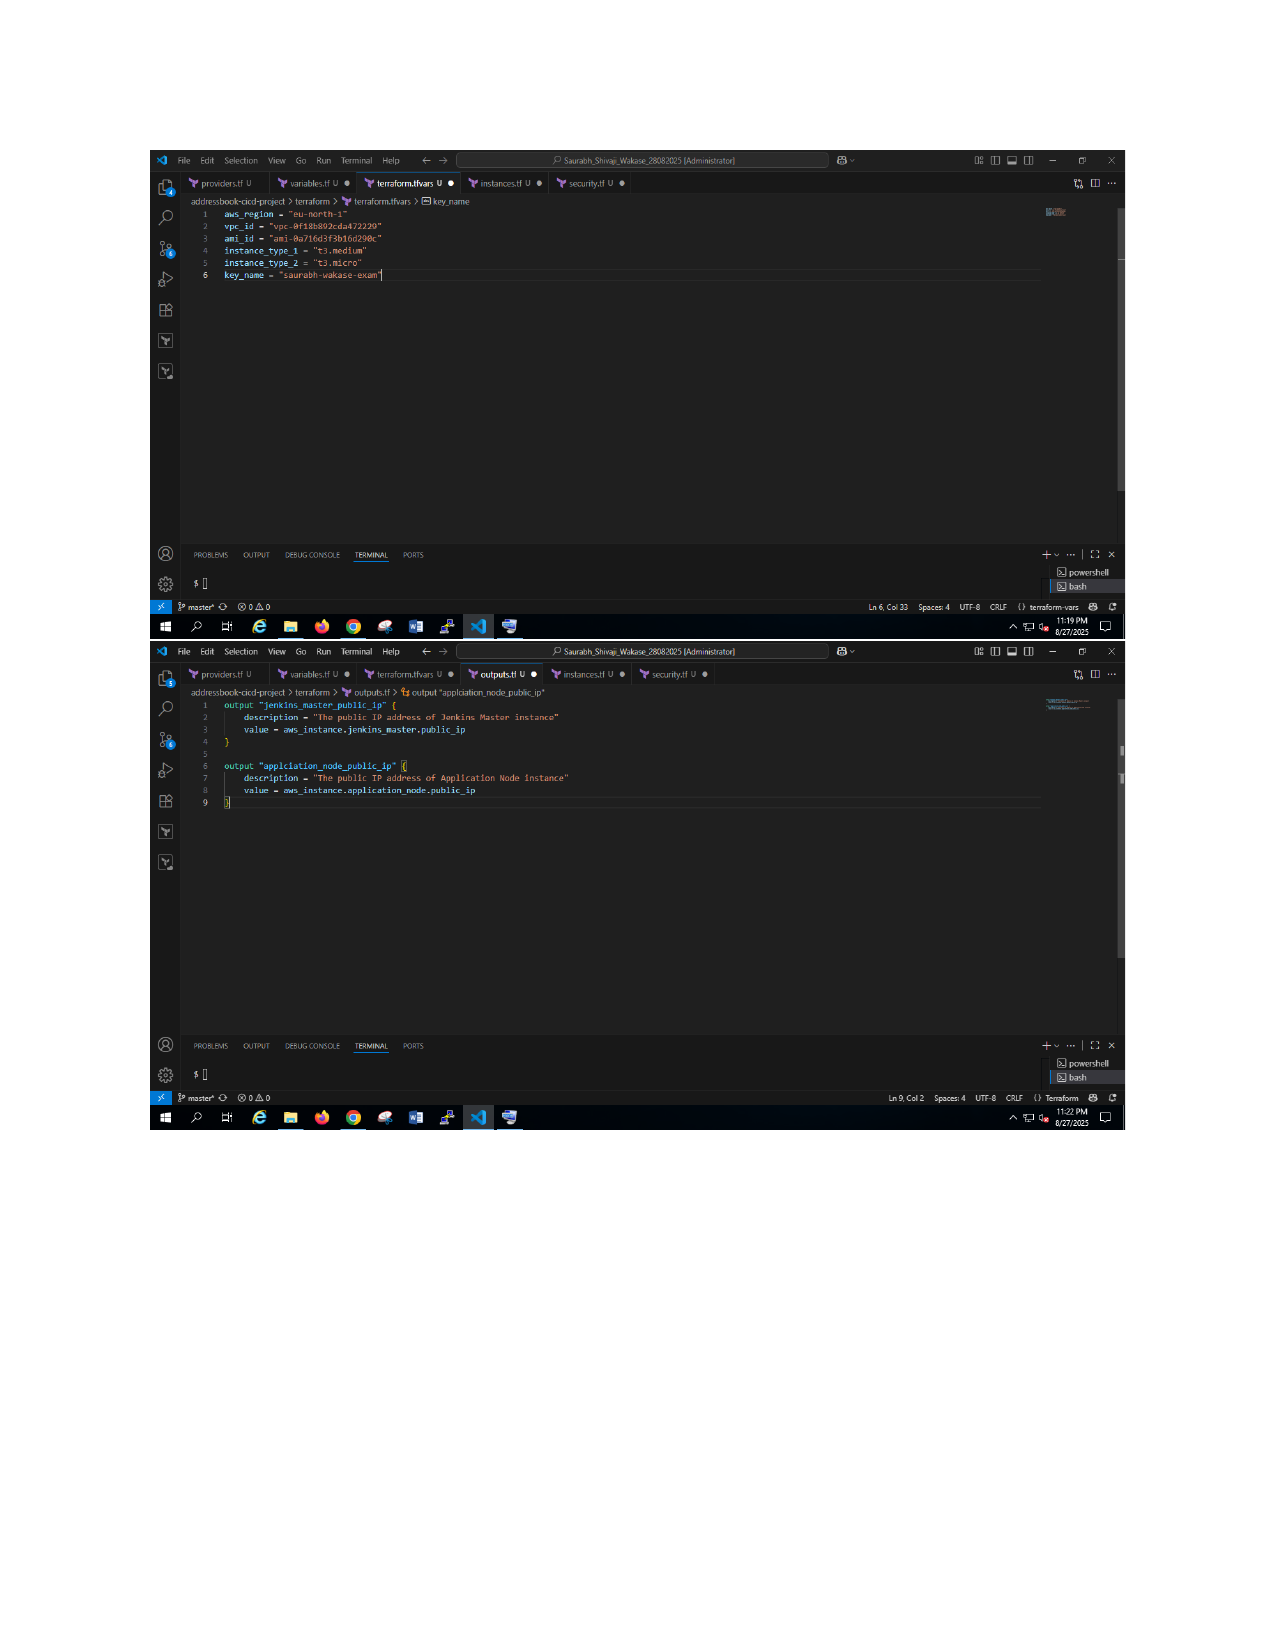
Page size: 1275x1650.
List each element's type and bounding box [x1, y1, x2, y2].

picture [150, 641, 1125, 1130]
picture [150, 150, 1125, 639]
